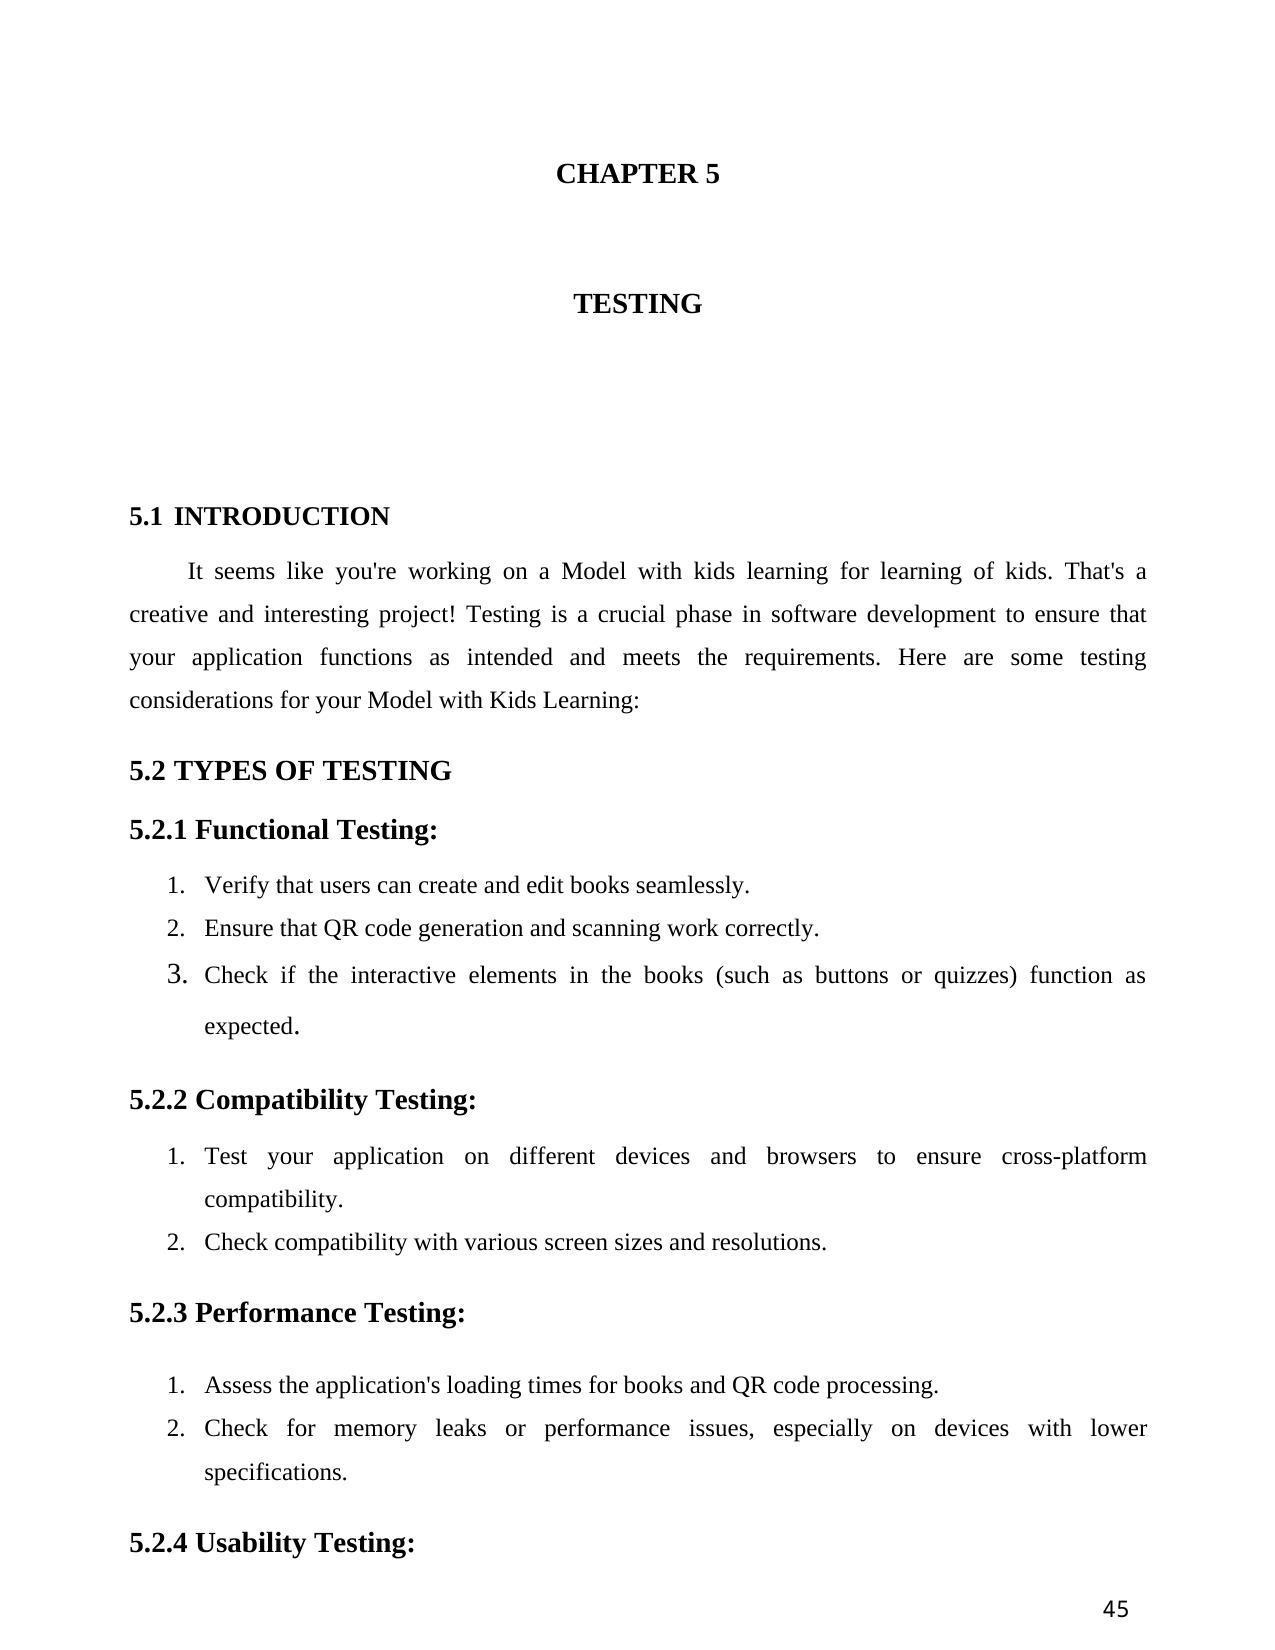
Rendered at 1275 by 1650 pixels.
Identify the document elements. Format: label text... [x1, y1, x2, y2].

list Test your application on different devices and browsers to ensure cross-platform compatibility. [167, 1141, 1148, 1213]
subtitle TYPES OF TESTING [129, 753, 1212, 787]
list Ensure that QR code generation and scanning work correctly. [167, 913, 1148, 942]
text 5.2.1 Functional Testing: [129, 812, 1212, 845]
subtitle INTRODUCTION [129, 499, 1212, 531]
list Check compatibility with various screen sizes and resolutions. [167, 1227, 1148, 1256]
list Assess the application's loading times for books and QR code processing. [167, 1370, 1148, 1399]
text 5.2.3 Performance Testing: [129, 1295, 1148, 1329]
list Check for memory leaks or performance issues, especially on devices with lower specifications. [167, 1413, 1148, 1485]
text 5.2.2 Compatibility Testing: [129, 1082, 1148, 1116]
list Check if the interactive elements in the books (such as buttons or quizzes) function as expected. [167, 957, 1148, 1040]
subtitle TESTING [536, 287, 740, 320]
list Verify that users can create and edit books seamlessly. [167, 870, 1148, 899]
text It seems like you're working on a Model with kids learning for learning of kids. That's a creative and interesting project! Testing is a crucial phase in software development to ensure that your application functions as intended and meets the requirements. Here are some testing considerations for your Model with Kids Learning: [129, 556, 1148, 714]
text 5.2.4 Usability Testing: [129, 1525, 1148, 1558]
subtitle CHAPTER 5 [536, 156, 740, 190]
